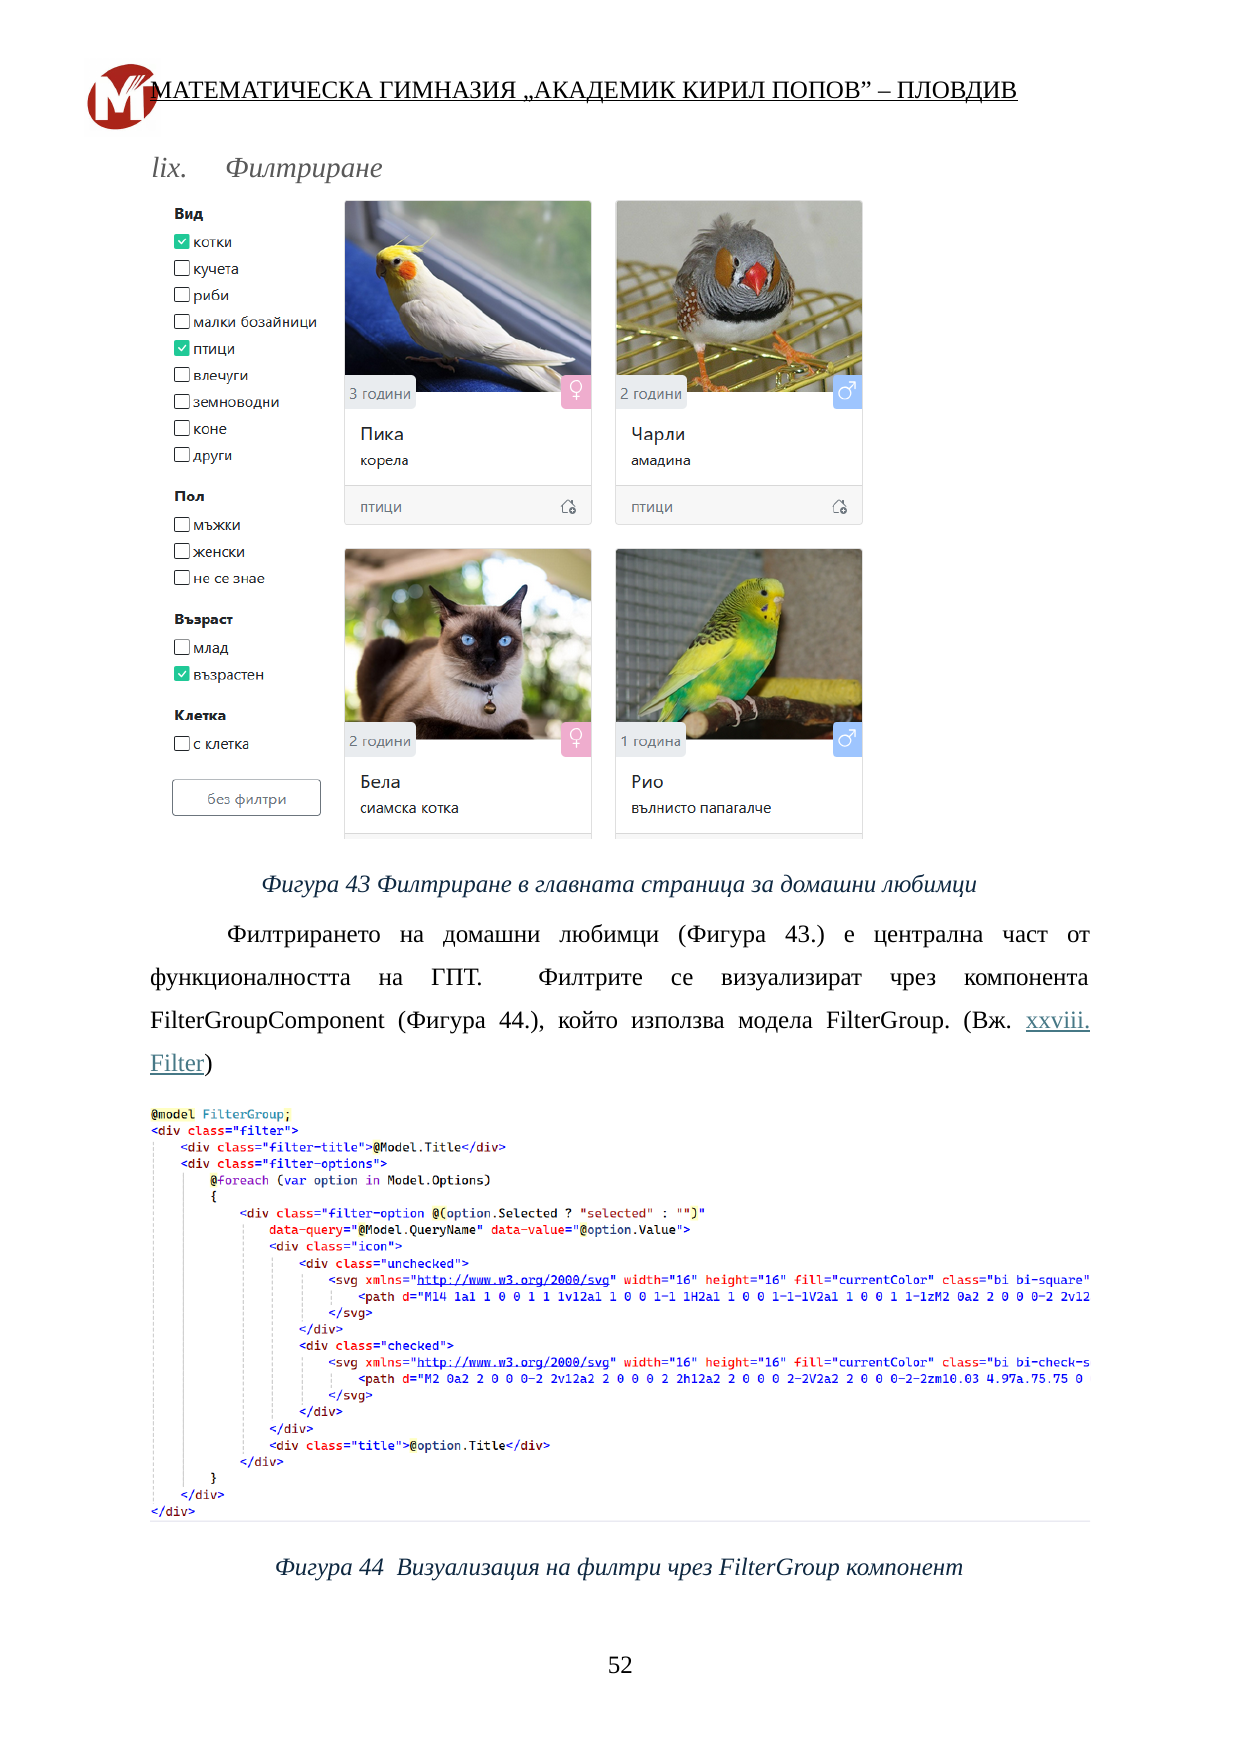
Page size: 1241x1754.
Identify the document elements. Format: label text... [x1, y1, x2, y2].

text Фигура 43 Филтриране в главната страница за домашни любимци [150, 869, 1090, 898]
picture [150, 200, 873, 839]
text Филтрирането на домашни любимци (Фигура 43.) е централна част от функционалността на ГПТ. Филтрите се визуализират чрез компонента FilterGroupComponent (Фигура 44.), който използва модела FilterGroup. (Вж. xxviii. Filter) [150, 919, 1090, 1077]
text Фигура 44 Визуализация на филтри чрез FilterGroup компонент [150, 1552, 1090, 1581]
subtitle Филтриране [187, 150, 1090, 183]
picture [83, 58, 162, 137]
picture [150, 1108, 1091, 1522]
